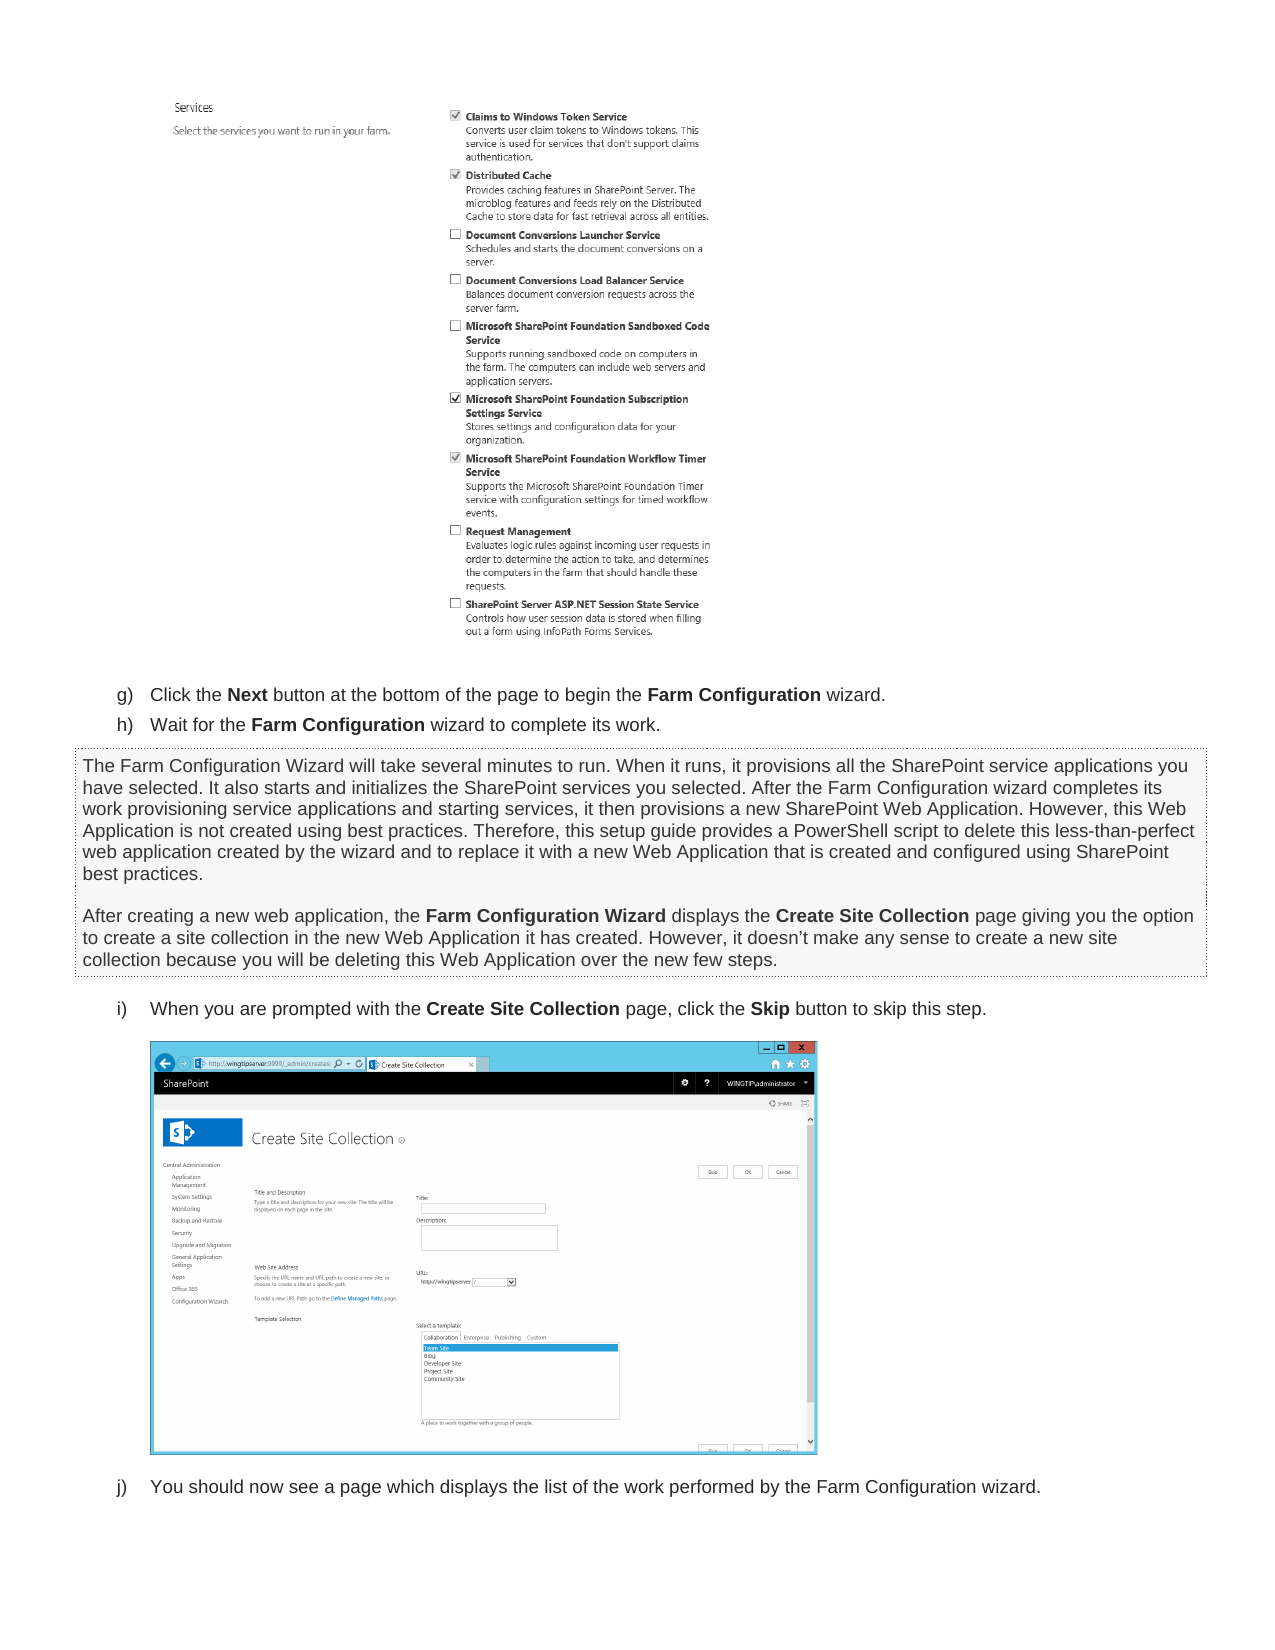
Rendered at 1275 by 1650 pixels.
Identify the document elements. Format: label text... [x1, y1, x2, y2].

text After creating a new web application, the Farm Configuration Wizard displays the Create Site Collection page giving you the option to create a site collection in the new Web Application it has created. However, it doesn’t make any sense to create a new site collection because you will be deleting this Web Application over the new few steps. [75, 898, 1207, 977]
text The Farm Configuration Wizard will take several minutes to run. When it runs, it provisions all the SharePoint service applications you have selected. It also starts and initializes the SharePoint services you selected. After the Farm Configuration wizard completes its work provisioning service applications and starting services, it then provisions a new SharePoint Web Application. However, this Web Application is not created using best practices. Therefore, this setup guide provides a PowerShell script to delete this less-than-perfect web application created by the wizard and to replace it with a new Web Application that is created and configured using SharePoint best practices. [75, 748, 1207, 884]
text Wait for the Farm Configuration wizard to complete its work. [117, 714, 1200, 735]
text When you are prompted with the Create Site Collection page, click the Skip button to skip this step. [117, 998, 1200, 1019]
picture [150, 84, 723, 662]
text You should now see a page which displays the list of the work performed by the Farm Configuration wizard. [117, 1476, 1200, 1498]
picture [150, 1041, 818, 1455]
text Click the Next button at the bottom of the page to begin the Farm Configuration wizard. [117, 684, 1200, 705]
